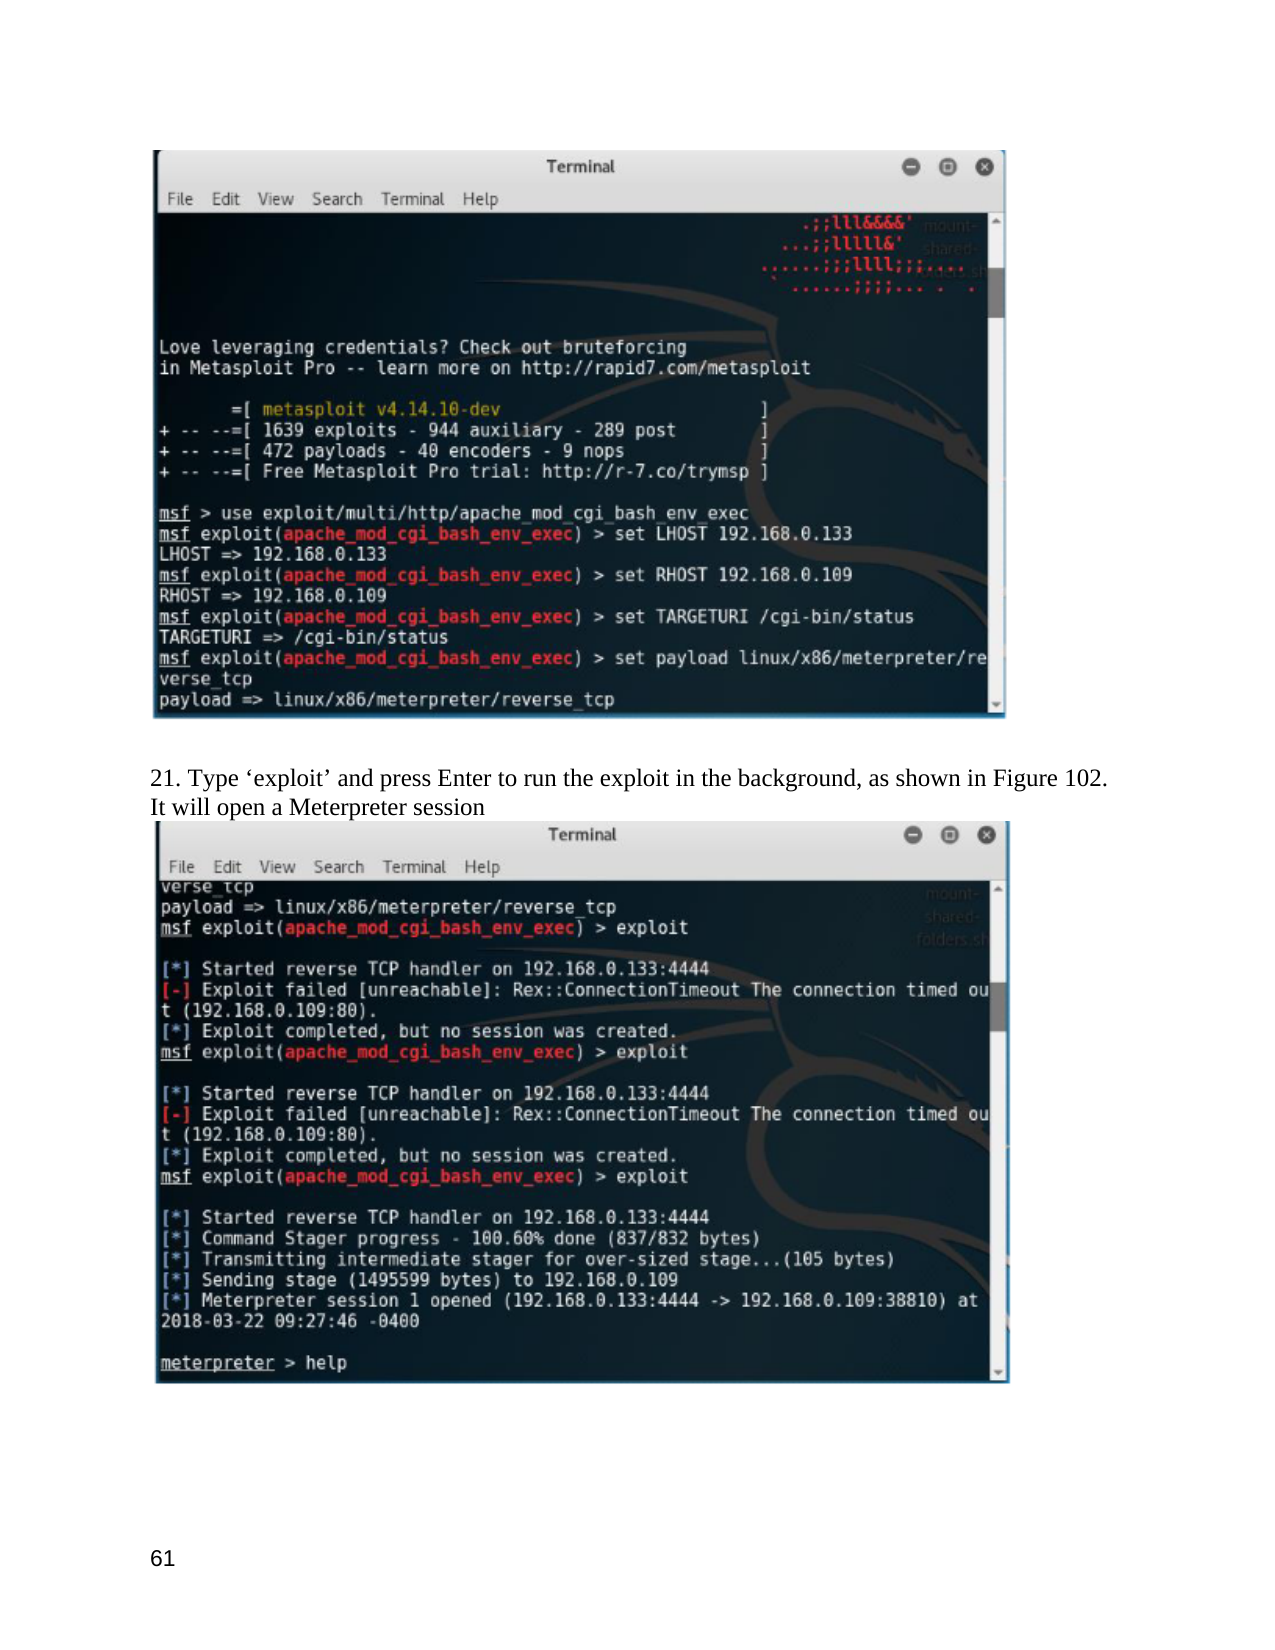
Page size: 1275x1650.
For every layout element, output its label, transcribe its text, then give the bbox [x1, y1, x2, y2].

picture [150, 821, 1014, 1390]
text 21. Type ‘exploit’ and press Enter to run the exploit in the background, as shown in Figure 102. It will open a Meterpreter session [150, 763, 1125, 821]
picture [150, 150, 1013, 727]
